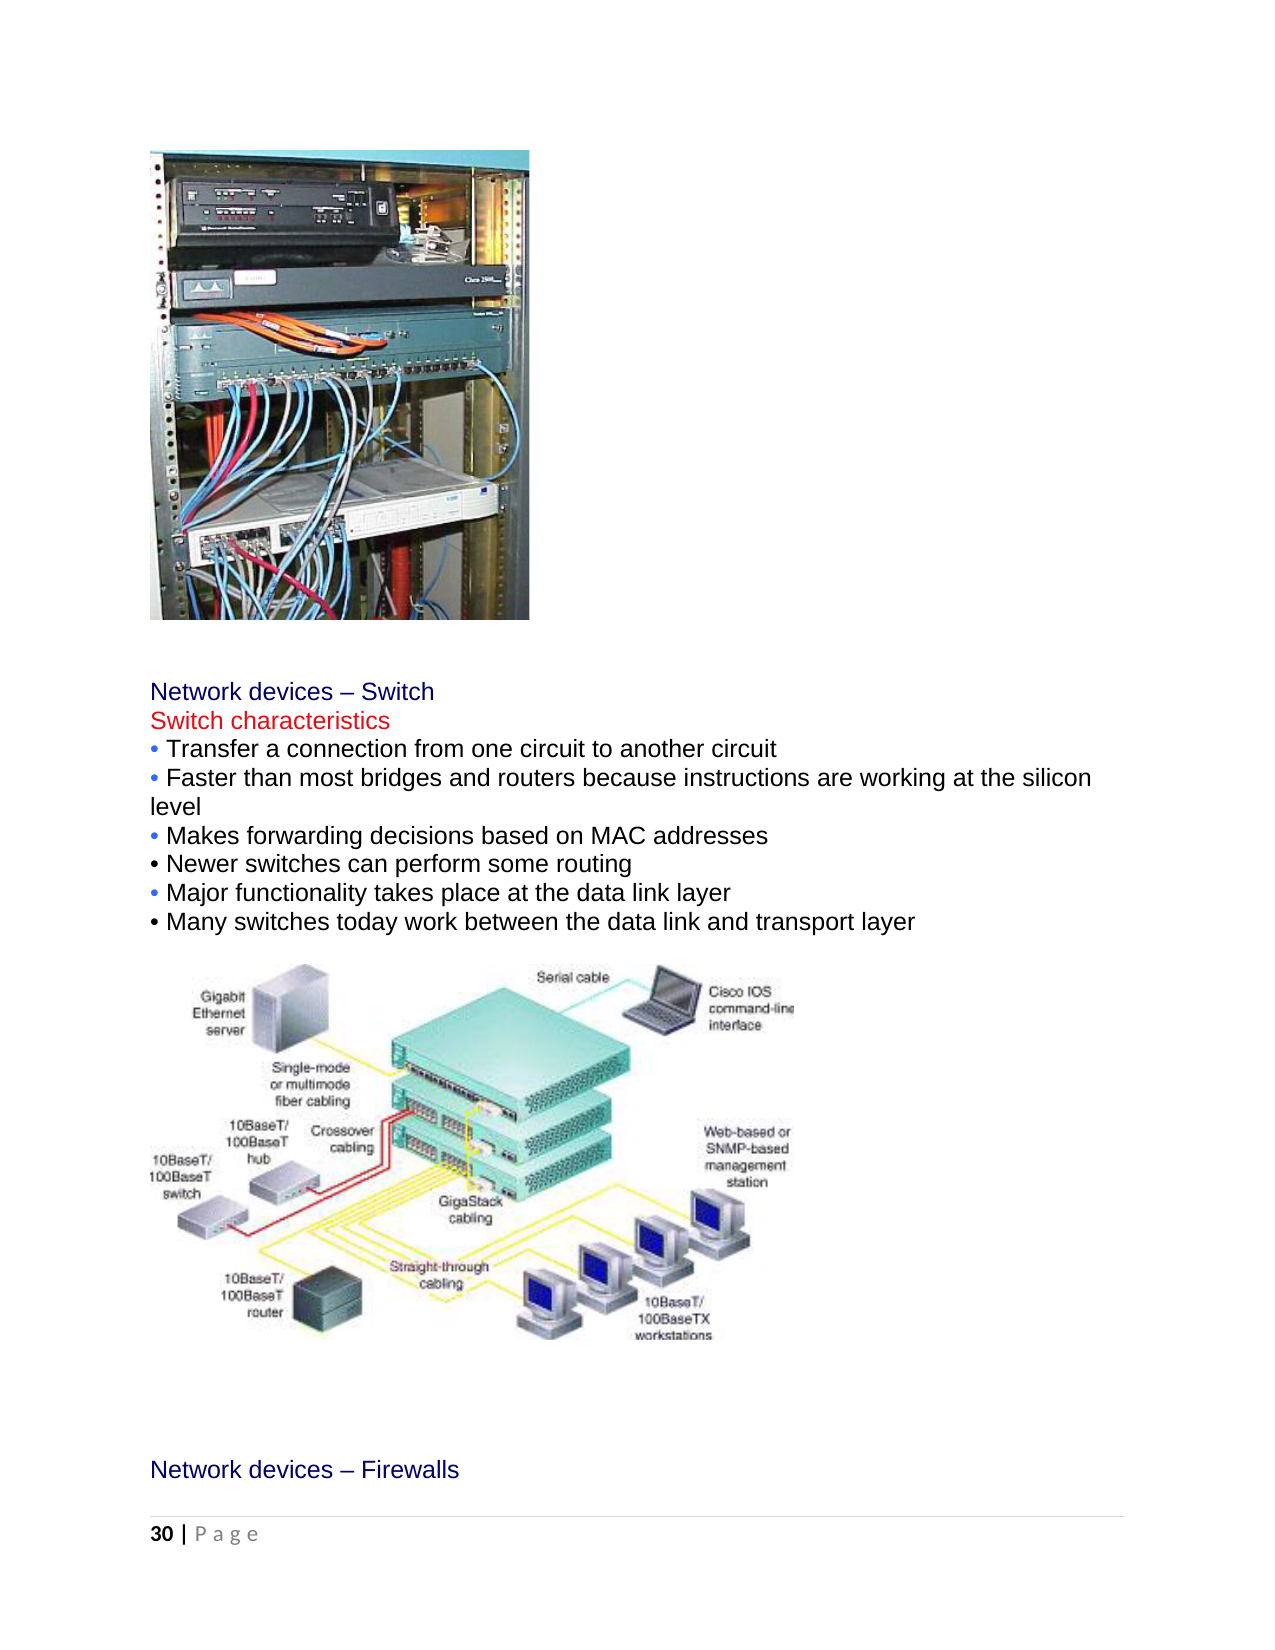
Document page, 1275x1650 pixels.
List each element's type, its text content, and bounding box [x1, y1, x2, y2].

text Switch characteristics [150, 706, 1125, 734]
text • Newer switches can perform some routing [150, 849, 1125, 878]
text • Transfer a connection from one circuit to another circuit [150, 734, 1125, 763]
text • Faster than most bridges and routers because instructions are working at the silicon level [150, 763, 1125, 821]
text Network devices – Firewalls [150, 1455, 1125, 1483]
text • Major functionality takes place at the data link layer [150, 878, 1125, 907]
text Network devices – Switch [150, 677, 1125, 706]
text • Makes forwarding decisions based on MAC addresses [150, 821, 1125, 849]
text • Many switches today work between the data link and transport layer [150, 907, 1125, 936]
